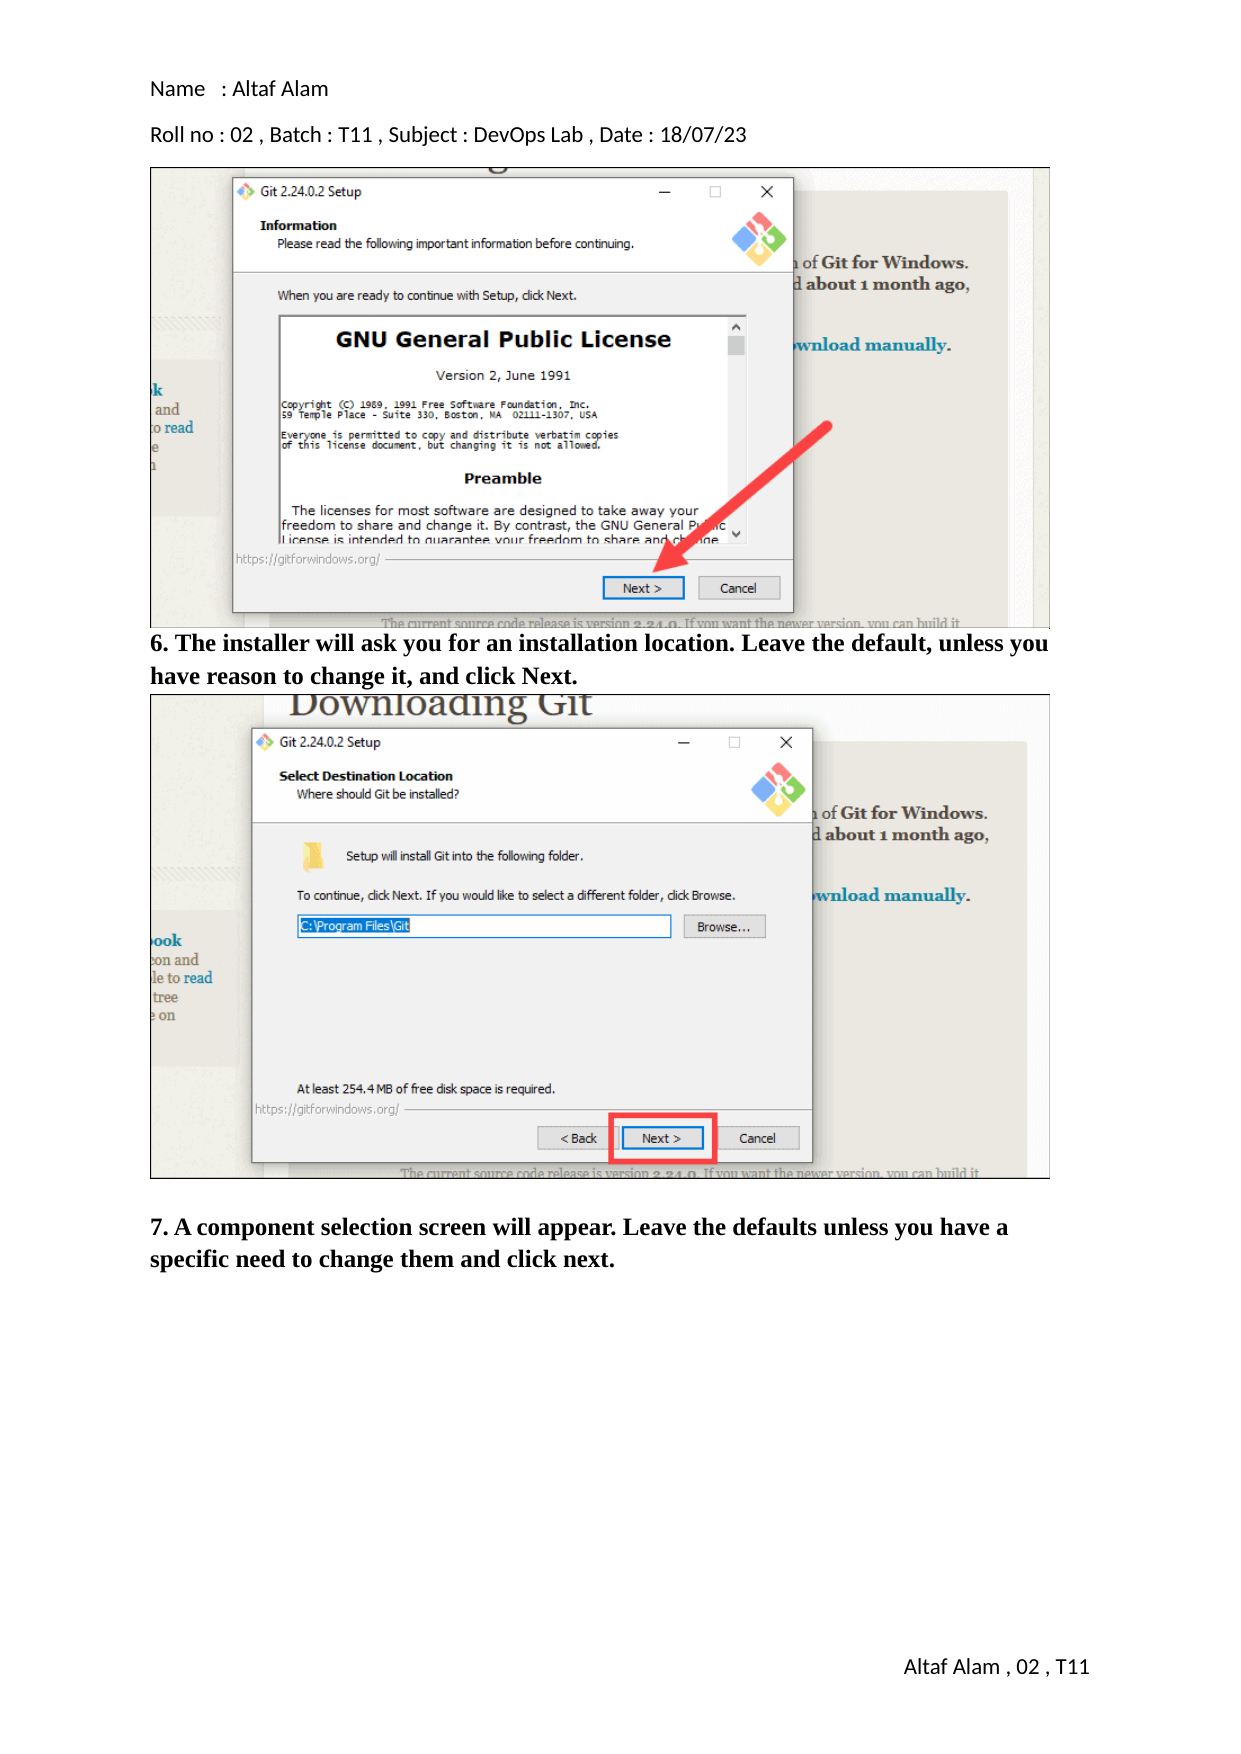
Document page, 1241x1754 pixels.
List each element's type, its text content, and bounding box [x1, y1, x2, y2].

picture [150, 694, 1050, 1179]
text 7. A component selection screen will appear. Leave the defaults unless you have a specific need to change them and click next. [150, 1212, 1090, 1273]
text 6. The installer will ask you for an installation location. Leave the default, unless you have reason to change it, and click Next. [150, 628, 1090, 690]
picture [150, 167, 1050, 629]
